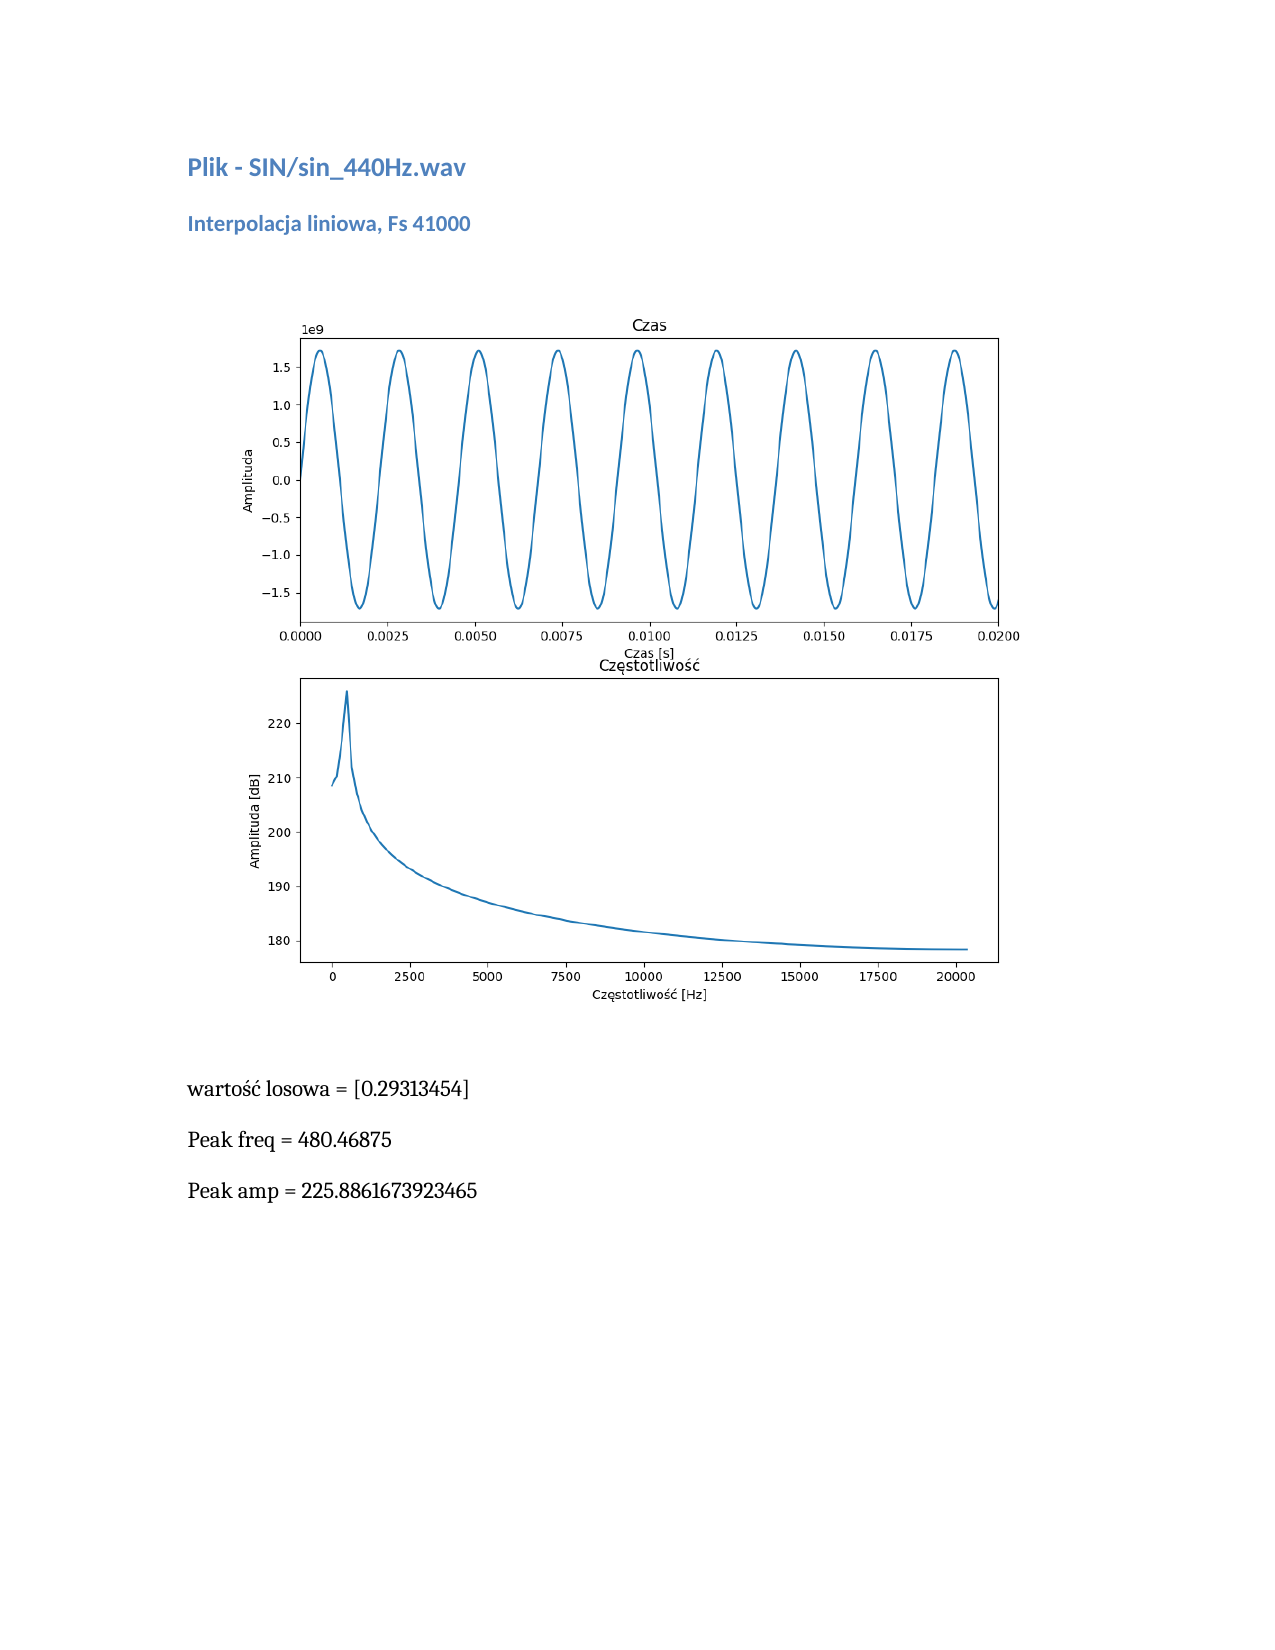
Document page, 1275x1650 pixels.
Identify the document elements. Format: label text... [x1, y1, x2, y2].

subtitle Interpolacja liniowa, Fs 41000 [187, 209, 1087, 237]
text Peak amp = 225.8861673923465 [187, 1178, 1087, 1204]
text wartość losowa = [0.29313454] [187, 1076, 1087, 1102]
text Peak freq = 480.46875 [187, 1127, 1087, 1153]
subtitle Plik - SIN/sin_440Hz.wav [187, 150, 1087, 183]
picture [187, 241, 1088, 1051]
